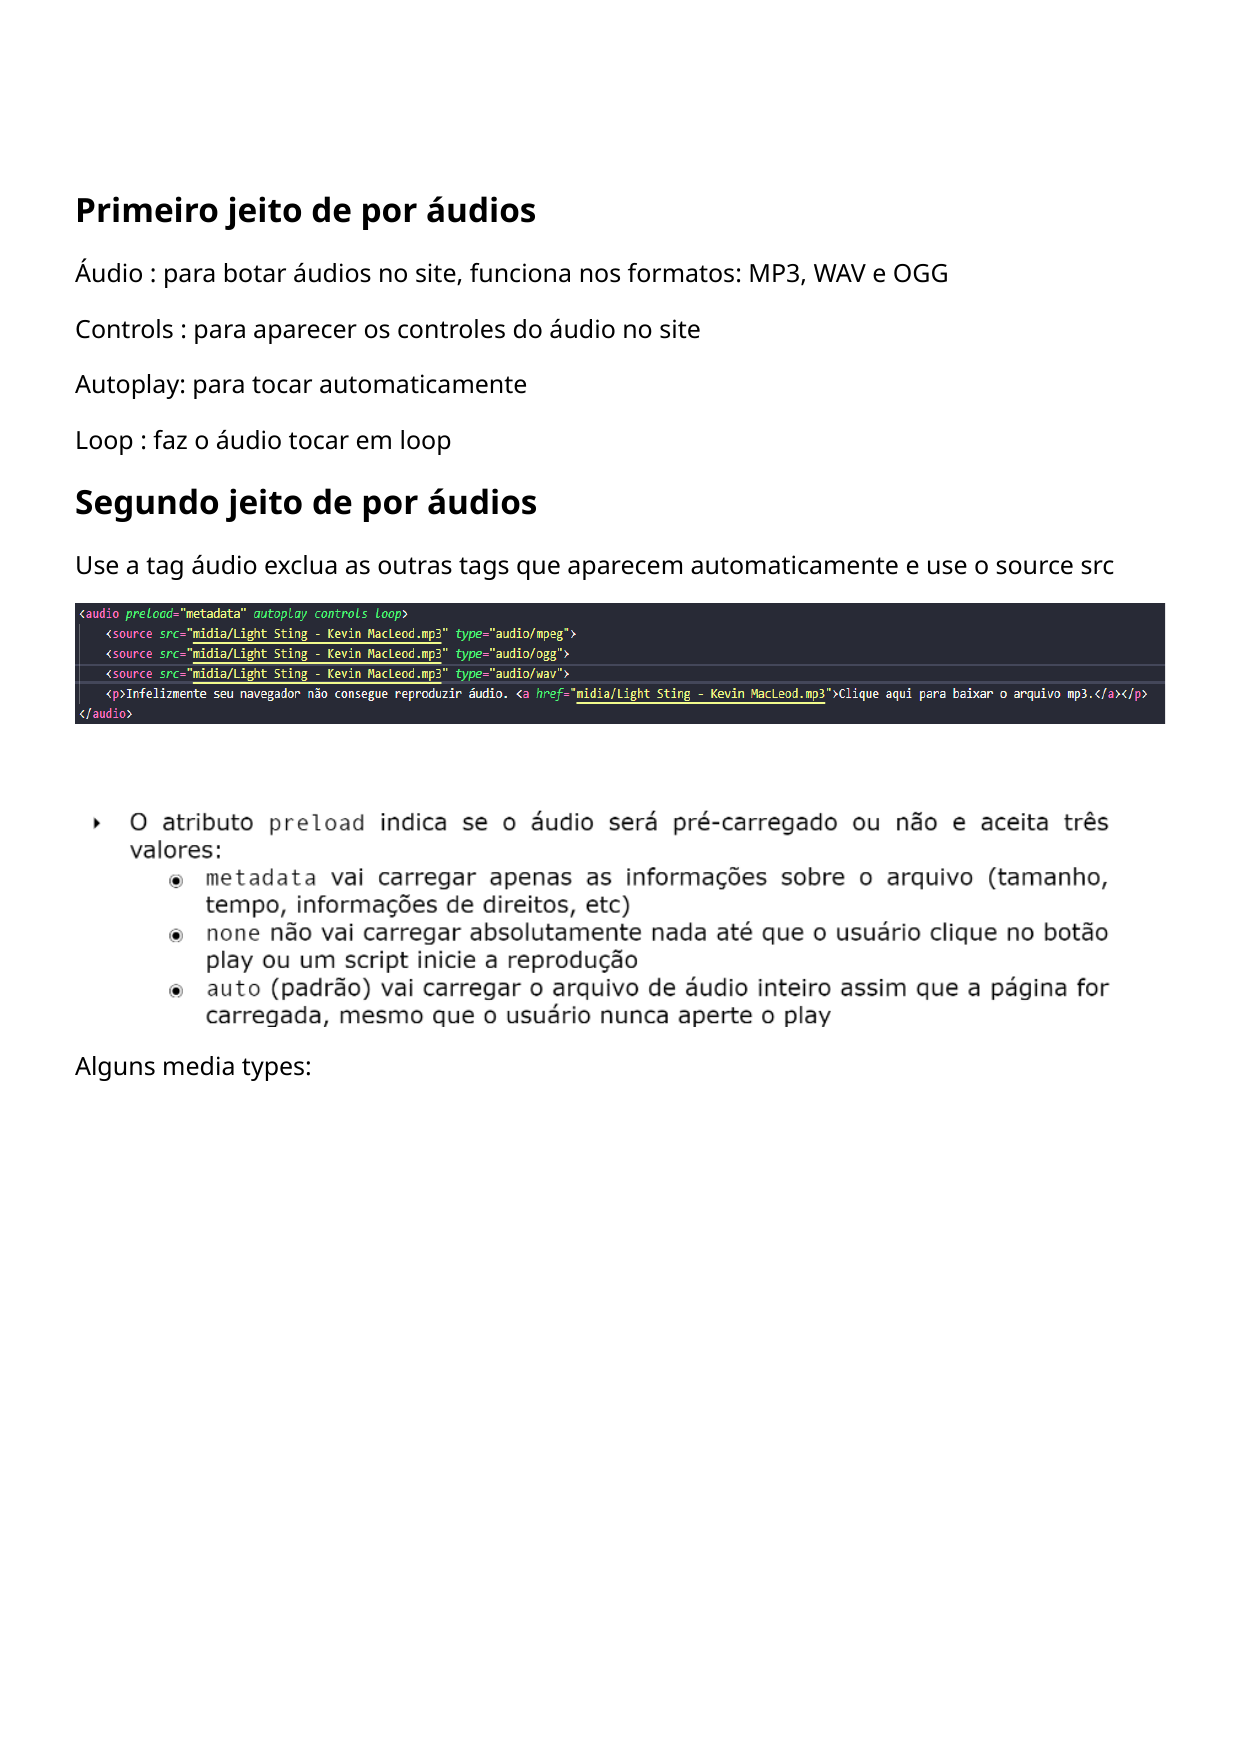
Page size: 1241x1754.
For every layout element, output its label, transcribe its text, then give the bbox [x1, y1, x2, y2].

text Alguns media types: [75, 1049, 1165, 1083]
picture [75, 603, 1166, 724]
text Segundo jeito de por áudios [75, 479, 1165, 524]
picture [75, 801, 1166, 1027]
text Autoplay: para tocar automaticamente [75, 367, 1165, 401]
text Controls : para aparecer os controles do áudio no site [75, 311, 1165, 345]
text Áudio : para botar áudios no site, funciona nos formatos: MP3, WAV e OGG [75, 256, 1165, 289]
text Loop : faz o áudio tocar em loop [75, 423, 1165, 457]
text Primeiro jeito de por áudios [75, 187, 1165, 232]
text Use a tag áudio exclua as outras tags que aparecem automaticamente e use o source src [75, 548, 1165, 582]
